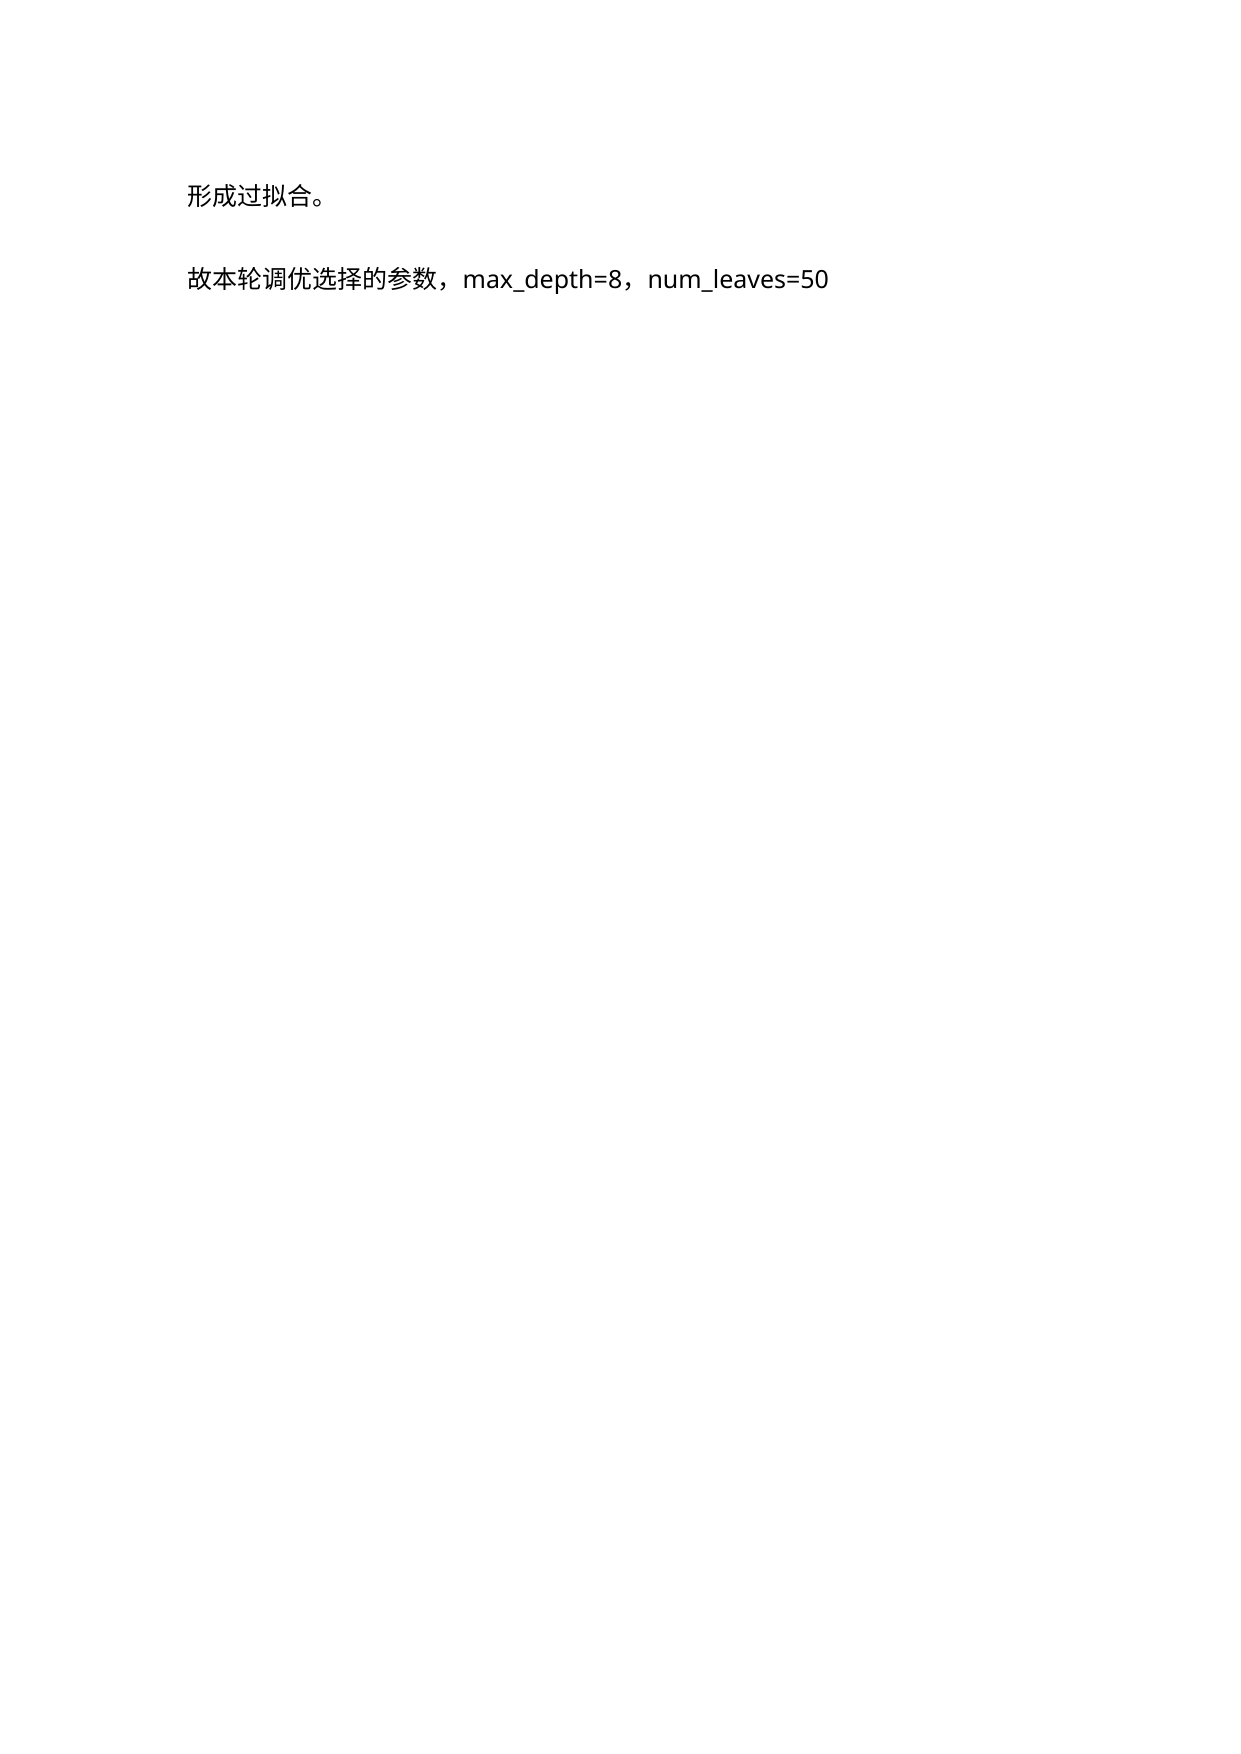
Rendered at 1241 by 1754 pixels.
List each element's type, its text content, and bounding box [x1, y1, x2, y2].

text 故本轮调优选择的参数，max_depth=8，num_leaves=50 [187, 245, 1053, 310]
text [187, 162, 1053, 227]
